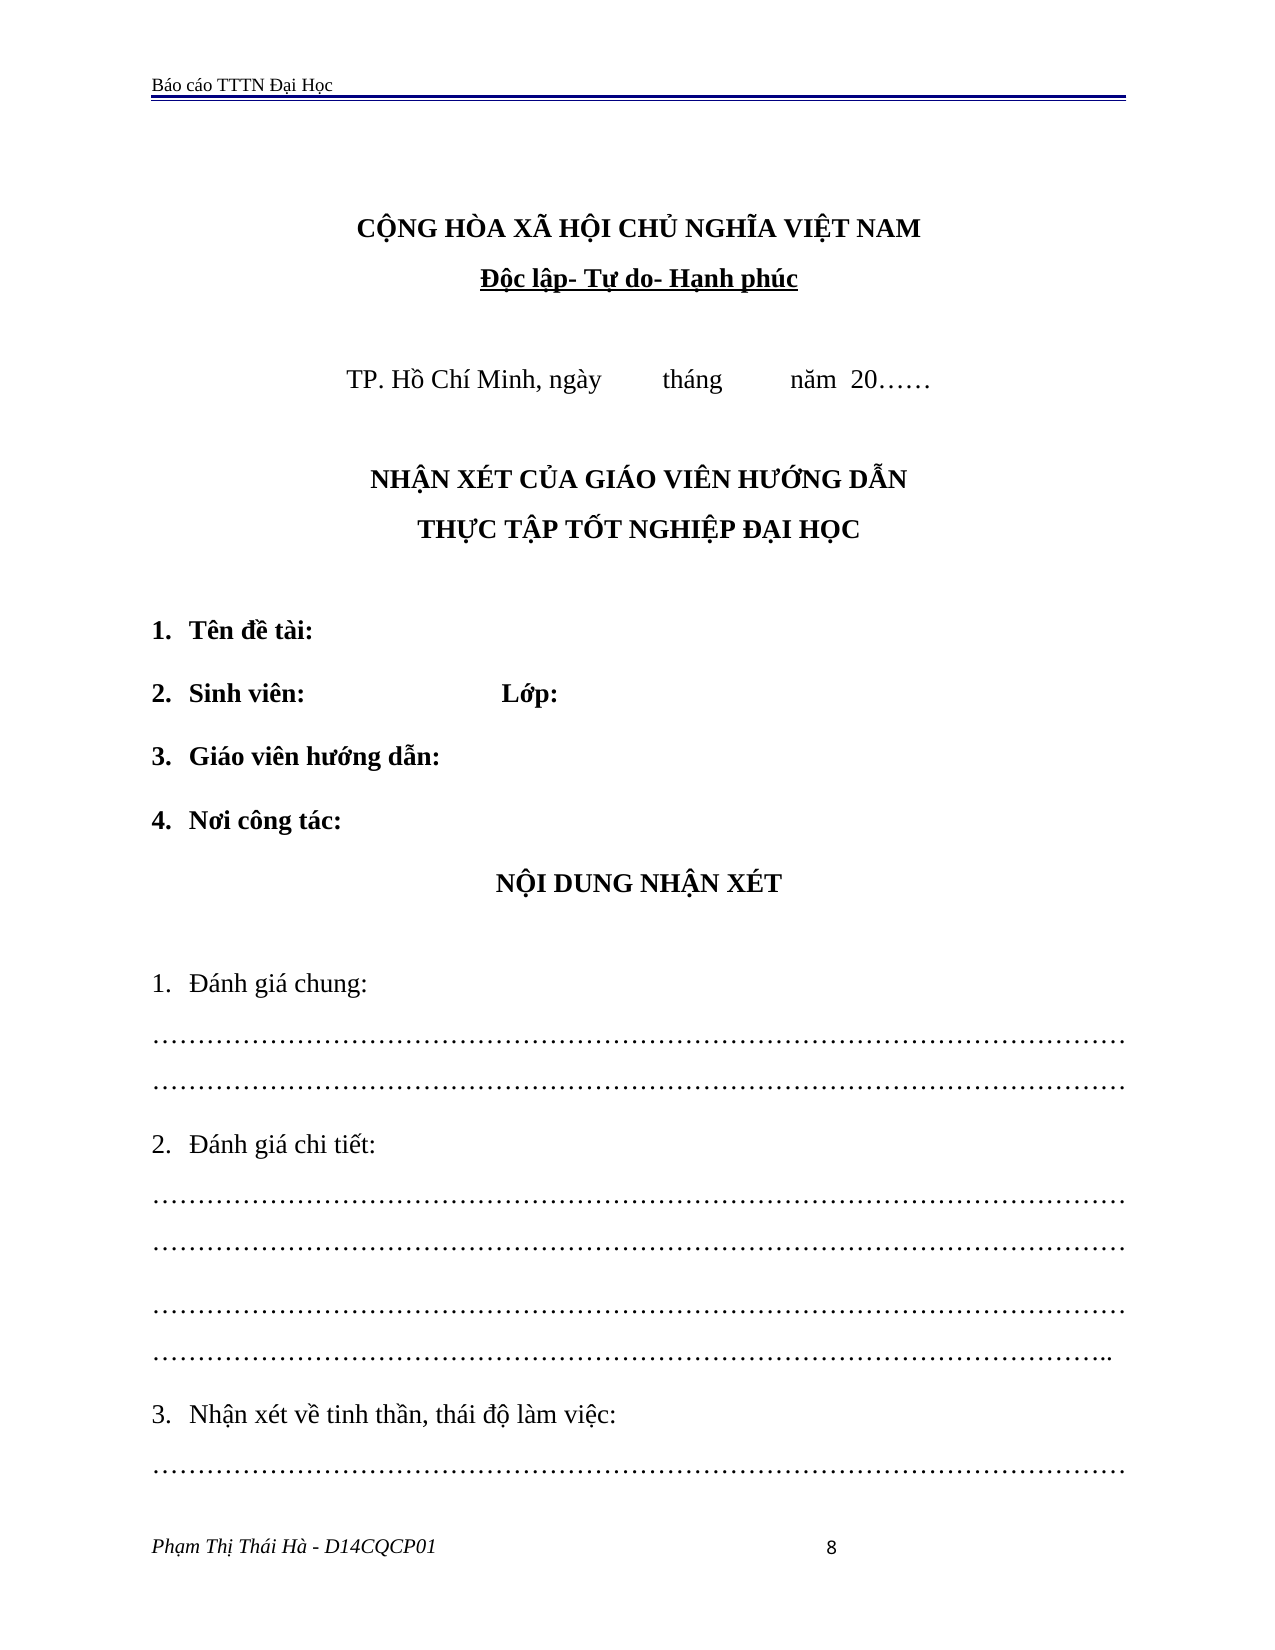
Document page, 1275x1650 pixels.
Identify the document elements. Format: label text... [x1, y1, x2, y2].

text Độc lập- Tự do- Hạnh phúc [151, 262, 1126, 293]
text THỰC TẬP TỐT NGHIỆP ĐẠI HỌC [151, 513, 1126, 544]
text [151, 1448, 1126, 1479]
text TP. Hồ Chí Minh, ngày tháng năm 20…… [151, 363, 1126, 394]
list Đánh giá chi tiết: [151, 1128, 1126, 1159]
text CỘNG HÒA XÃ HỘI CHỦ NGHĨA VIỆT NAM [151, 212, 1126, 243]
list Nhận xét về tinh thần, thái độ làm việc: [151, 1398, 1126, 1429]
text …………………………………………………………………………………………………………………………………………………………………………………………….. [151, 1288, 1126, 1366]
list Nơi công tác: [151, 804, 1126, 835]
text NHẬN XÉT CỦA GIÁO VIÊN HƯỚNG DẪN [151, 463, 1126, 494]
text ……………………………………………………………………………………………………………………………………………………………………………………………… [151, 1178, 1126, 1256]
list Tên đề tài: [151, 614, 1126, 645]
list Giáo viên hướng dẫn: [151, 741, 1126, 772]
list Sinh viên: Lớp: [151, 677, 1126, 708]
list Đánh giá chung: [151, 968, 1126, 999]
text NỘI DUNG NHẬN XÉT [151, 867, 1126, 898]
text ……………………………………………………………………………………………………………………………………………………………………………………………… [151, 1018, 1126, 1096]
